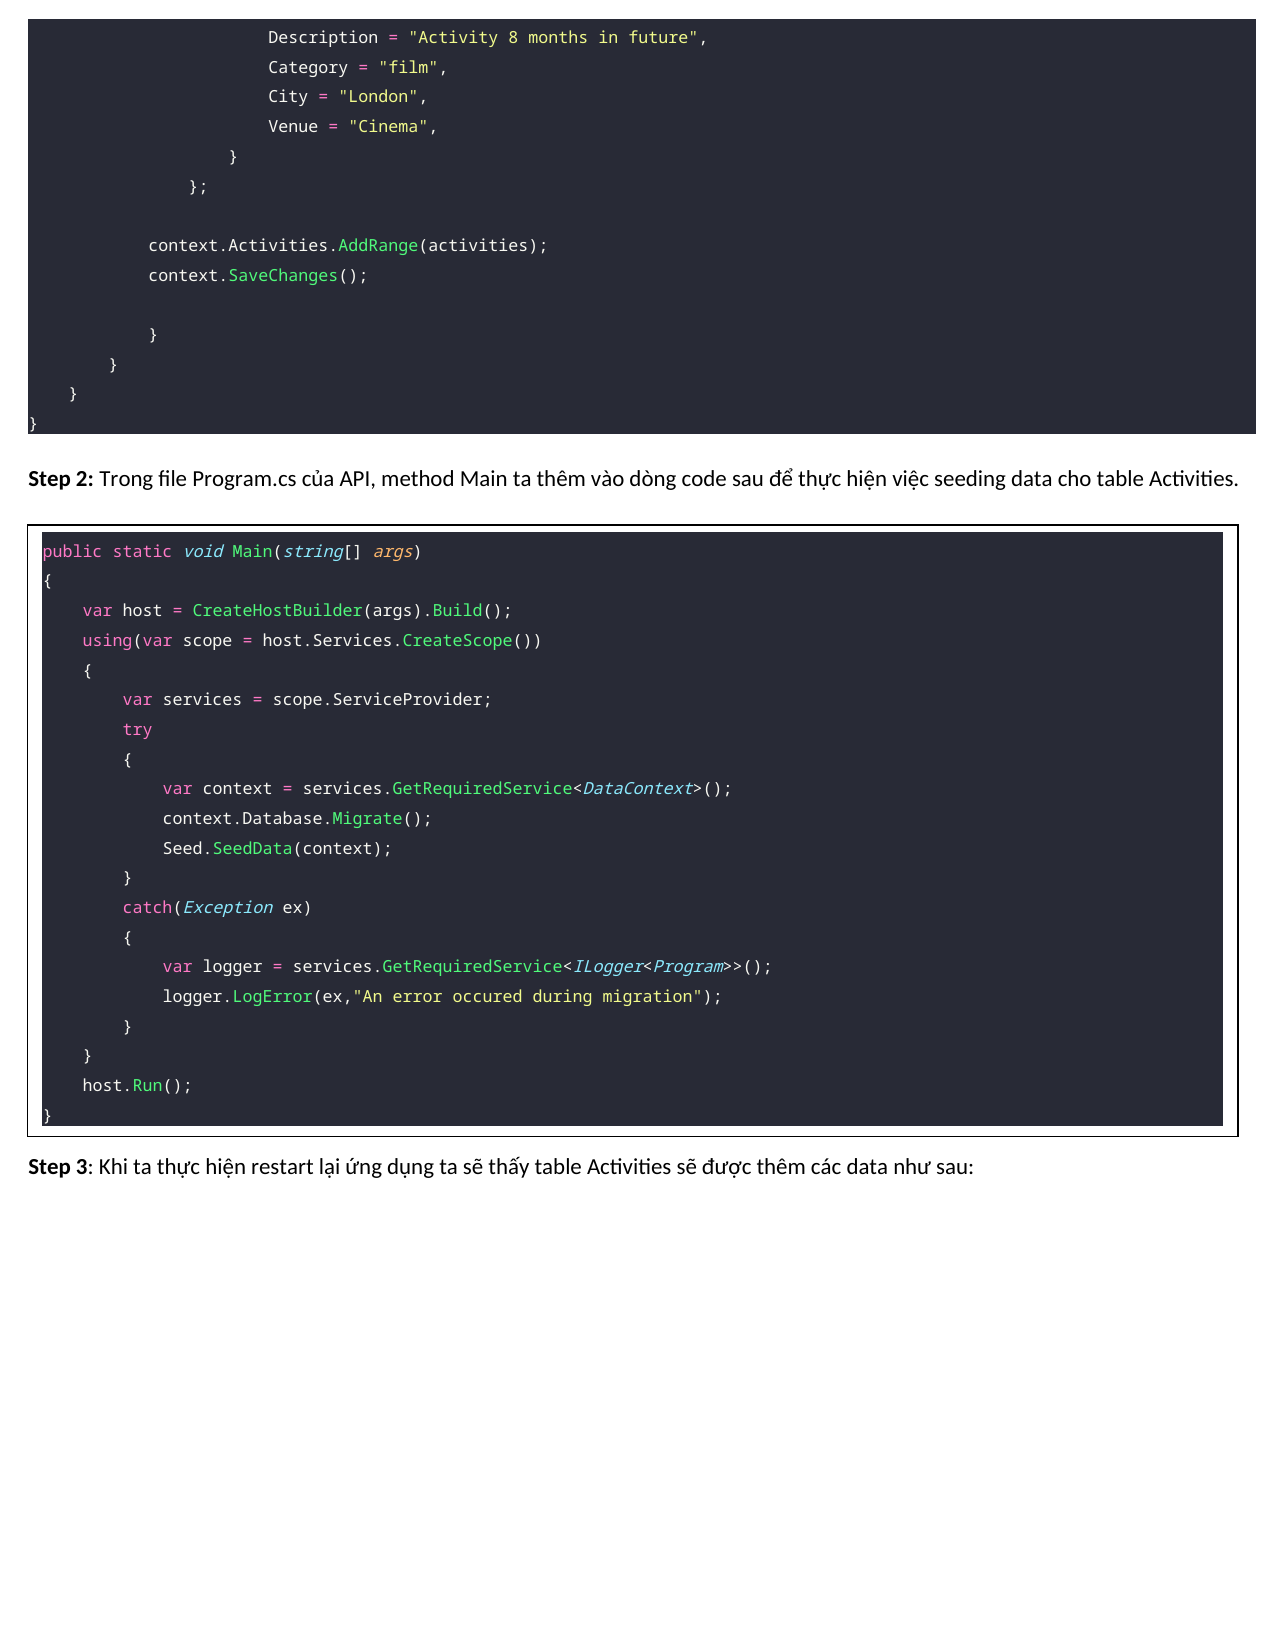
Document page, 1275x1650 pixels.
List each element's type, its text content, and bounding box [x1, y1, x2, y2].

text } [28, 316, 1256, 345]
text Description = "Activity 8 months in future", [28, 19, 1256, 48]
text Venue = "Cinema", [28, 108, 1256, 137]
text context.SaveChanges(); [28, 256, 1256, 286]
text City = "London", [28, 78, 1256, 108]
text Step 2: Trong file Program.cs của API, method Main ta thêm vào dòng code sau để thực hiện việc seeding data cho table Activities. [28, 464, 1256, 493]
text context.Activities.AddRange(activities); [28, 227, 1256, 256]
text Step 3: Khi ta thực hiện restart lại ứng dụng ta sẽ thấy table Activities sẽ được thêm các data như sau: [28, 495, 1256, 1181]
text } [28, 375, 1256, 405]
text Category = "film", [28, 48, 1256, 78]
text } [28, 405, 1256, 434]
text } [28, 137, 1256, 167]
text } [28, 345, 1256, 375]
text }; [28, 167, 1256, 197]
